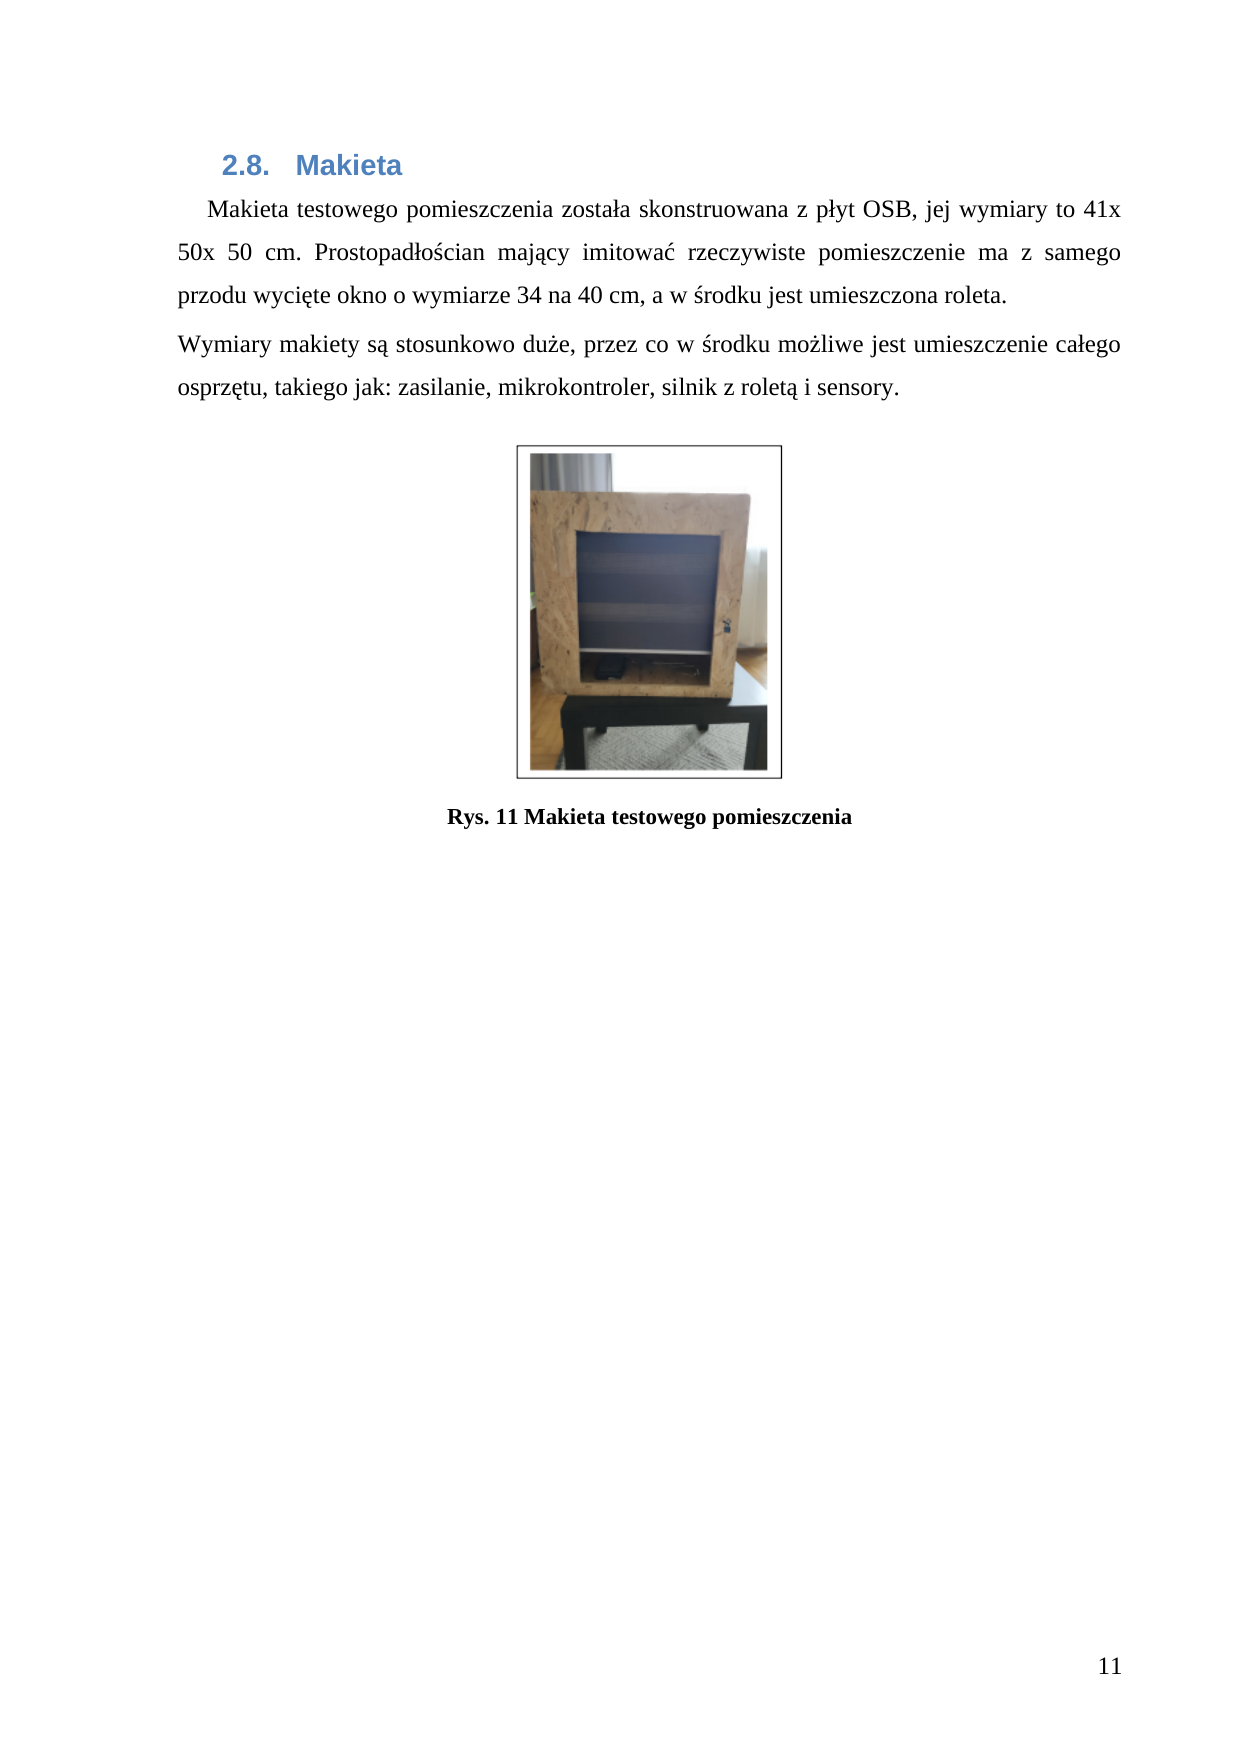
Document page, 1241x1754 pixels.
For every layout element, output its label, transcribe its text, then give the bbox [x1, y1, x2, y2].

text Makieta testowego pomieszczenia została skonstruowana z płyt OSB, jej wymiary to 41x 50x 50 cm. Prostopadłościan mający imitować rzeczywiste pomieszczenie ma z samego przodu wycięte okno o wymiarze 34 na 40 cm, a w środku jest umieszczona roleta. [177, 194, 1122, 309]
text Wymiary makiety są stosunkowo duże, przez co w środku możliwe jest umieszczenie całego osprzętu, takiego jak: zasilanie, mikrokontroler, silnik z roletą i sensory. [177, 329, 1122, 401]
subtitle Makieta [222, 148, 1122, 181]
text Rys. 11 Makieta testowego pomieszczenia [177, 803, 1122, 884]
